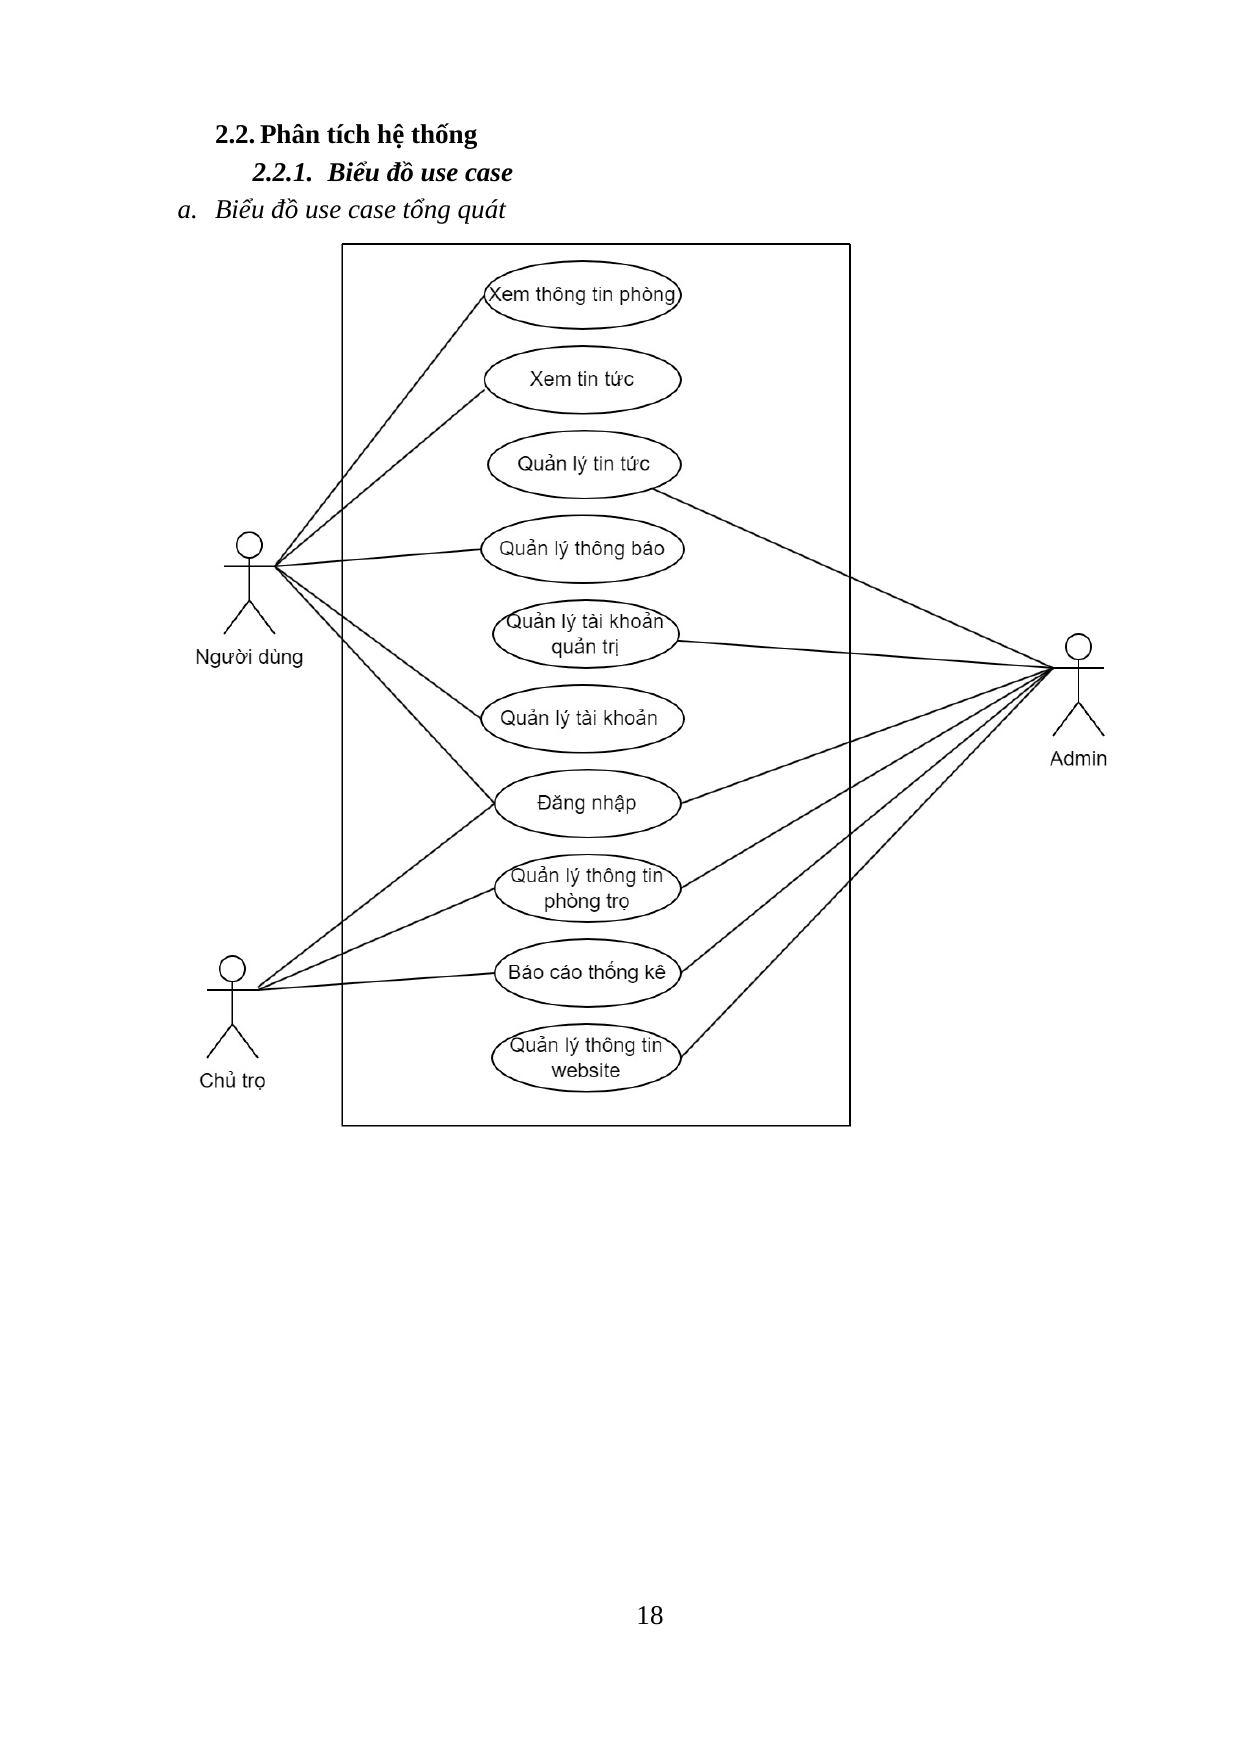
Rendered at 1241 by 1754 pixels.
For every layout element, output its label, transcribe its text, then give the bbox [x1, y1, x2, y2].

subtitle Biểu đồ use case tổng quát [177, 193, 1122, 225]
subtitle Phân tích hệ thống [215, 118, 1122, 149]
picture [177, 227, 1123, 1143]
subtitle Biểu đồ use case [252, 156, 1122, 187]
